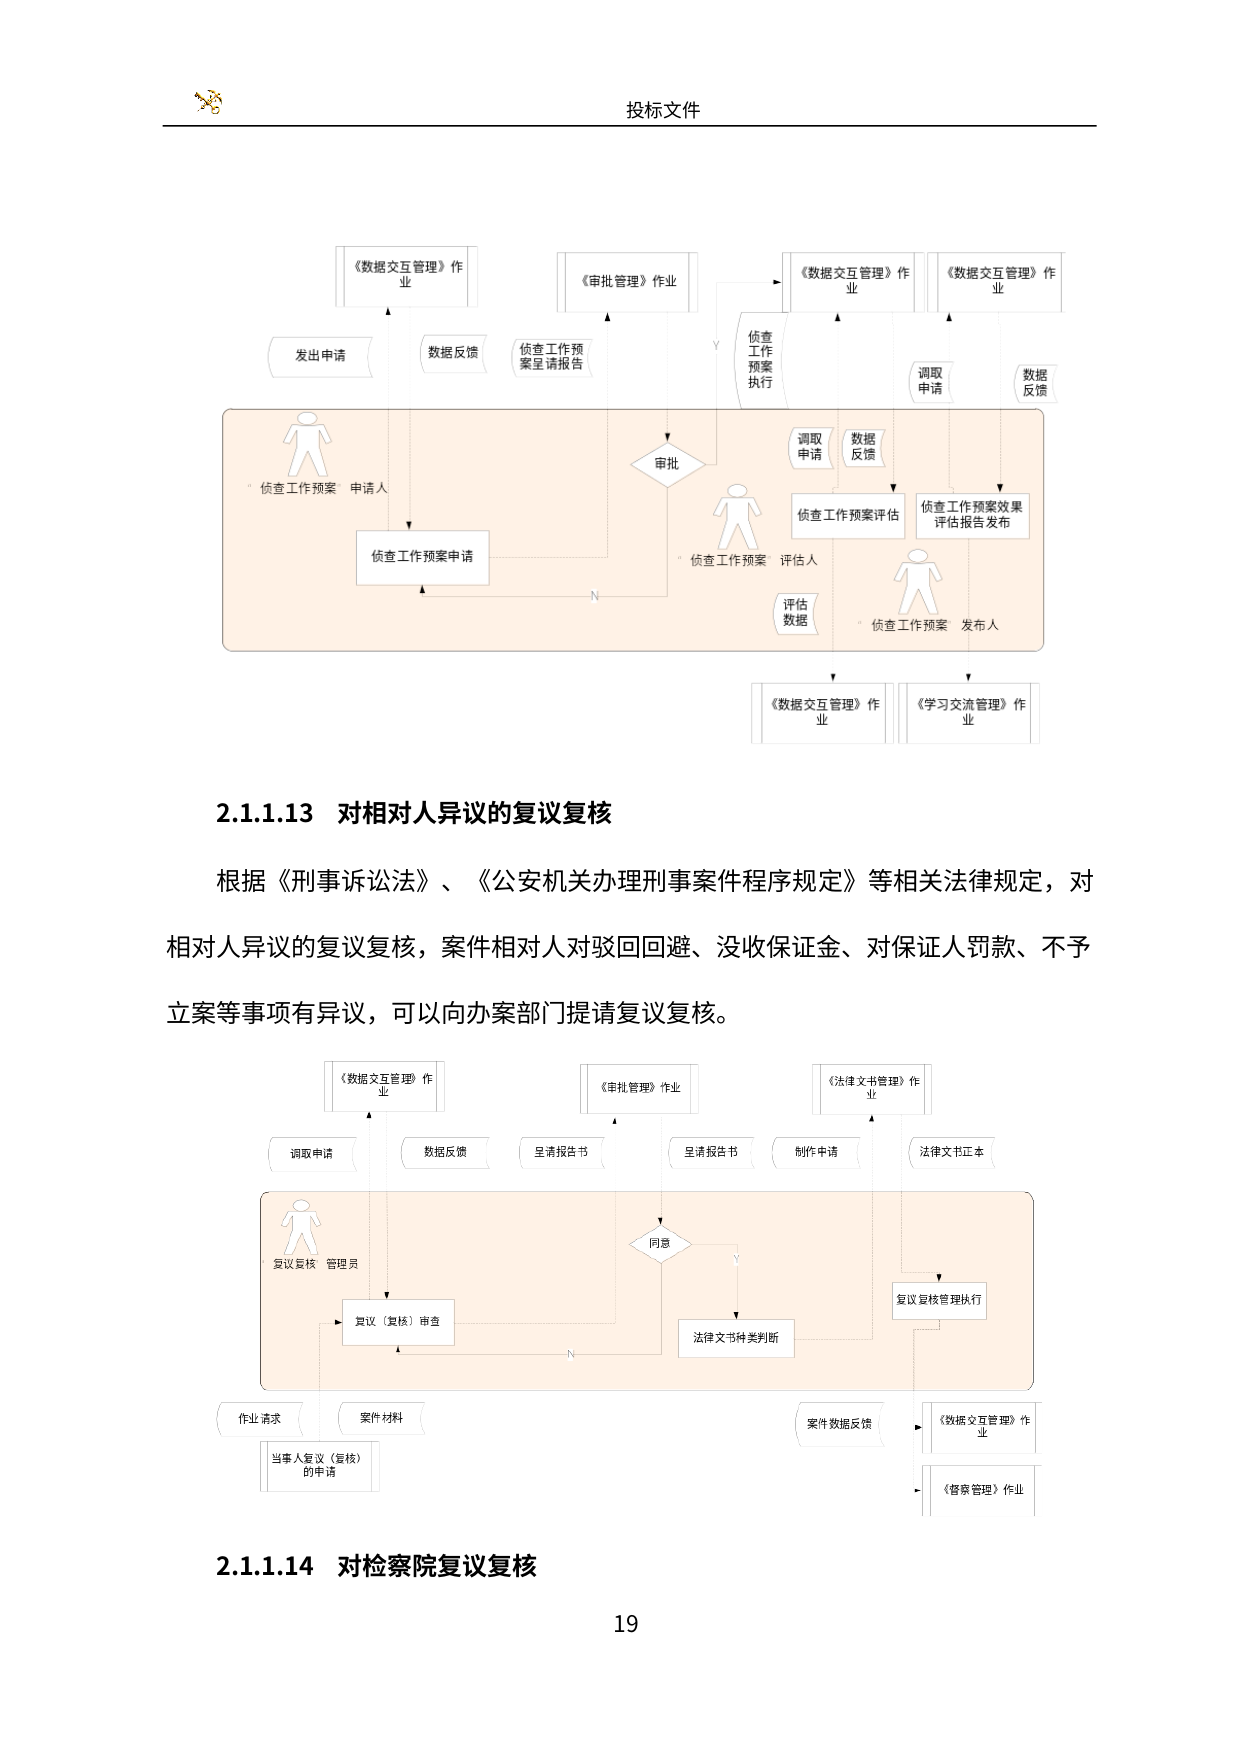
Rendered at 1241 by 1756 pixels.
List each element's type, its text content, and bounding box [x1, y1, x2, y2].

subtitle 对检察院复议复核 [216, 1547, 1146, 1583]
subtitle 对相对人异议的复议复核 [216, 793, 1146, 829]
picture [194, 90, 222, 114]
text 根据《刑事诉讼法》、《公安机关办理刑事案件程序规定》等相关法律规定，对相对人异议的复议复核，案件相对人对驳回回避、没收保证金、对保证人罚款、不予立案等事项有异议，可以向办案部门提请复议复核。 [166, 861, 1094, 1029]
